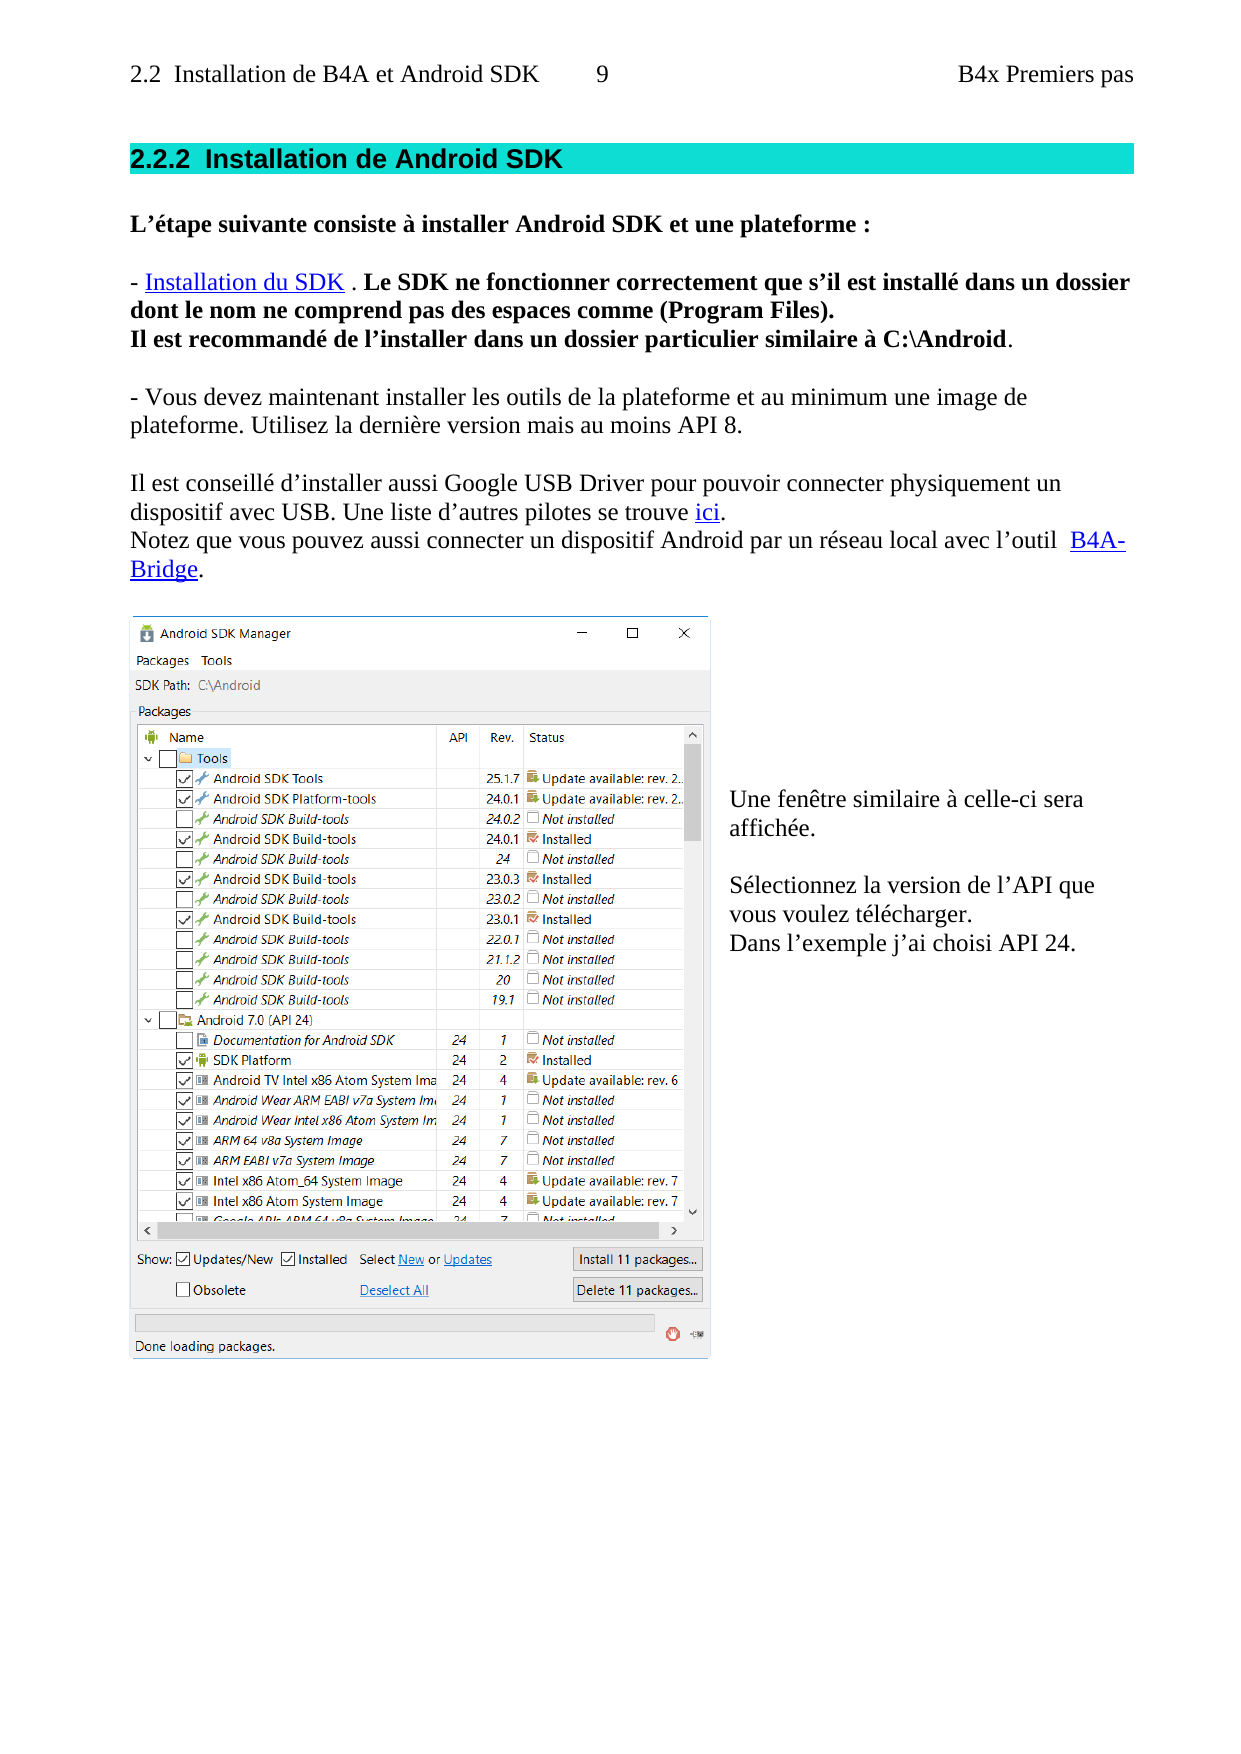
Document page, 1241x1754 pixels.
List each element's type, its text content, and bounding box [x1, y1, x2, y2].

text Dans l’exemple j’ai choisi API 24. [711, 928, 1134, 957]
picture [129, 616, 711, 1359]
text - Installation du SDK . Le SDK ne fonctionner correctement que s’il est installé dans un dossier dont le nom ne comprend pas des espaces comme (Program Files). [130, 267, 1134, 324]
text Une fenêtre similaire à celle-ci sera affichée. [711, 784, 1134, 842]
text Il est conseillé d’installer aussi Google USB Driver pour pouvoir connecter physiquement un dispositif avec USB. Une liste d’autres pilotes se trouve ici. Notez que vous pouvez aussi connecter un dispositif Android par un réseau local avec l’outil B4A-Bridge. [130, 468, 1134, 583]
text Il est recommandé de l’installer dans un dossier particulier similaire à C:\Android. - Vous devez maintenant installer les outils de la plateforme et au minimum une image de plateforme. Utilisez la dernière version mais au moins API 8. [130, 324, 1134, 468]
subtitle Installation de Android SDK [130, 143, 1134, 174]
text L’étape suivante consiste à installer Android SDK et une plateforme : [130, 181, 1134, 238]
text Sélectionnez la version de l’API que vous voulez télécharger. [711, 871, 1134, 928]
